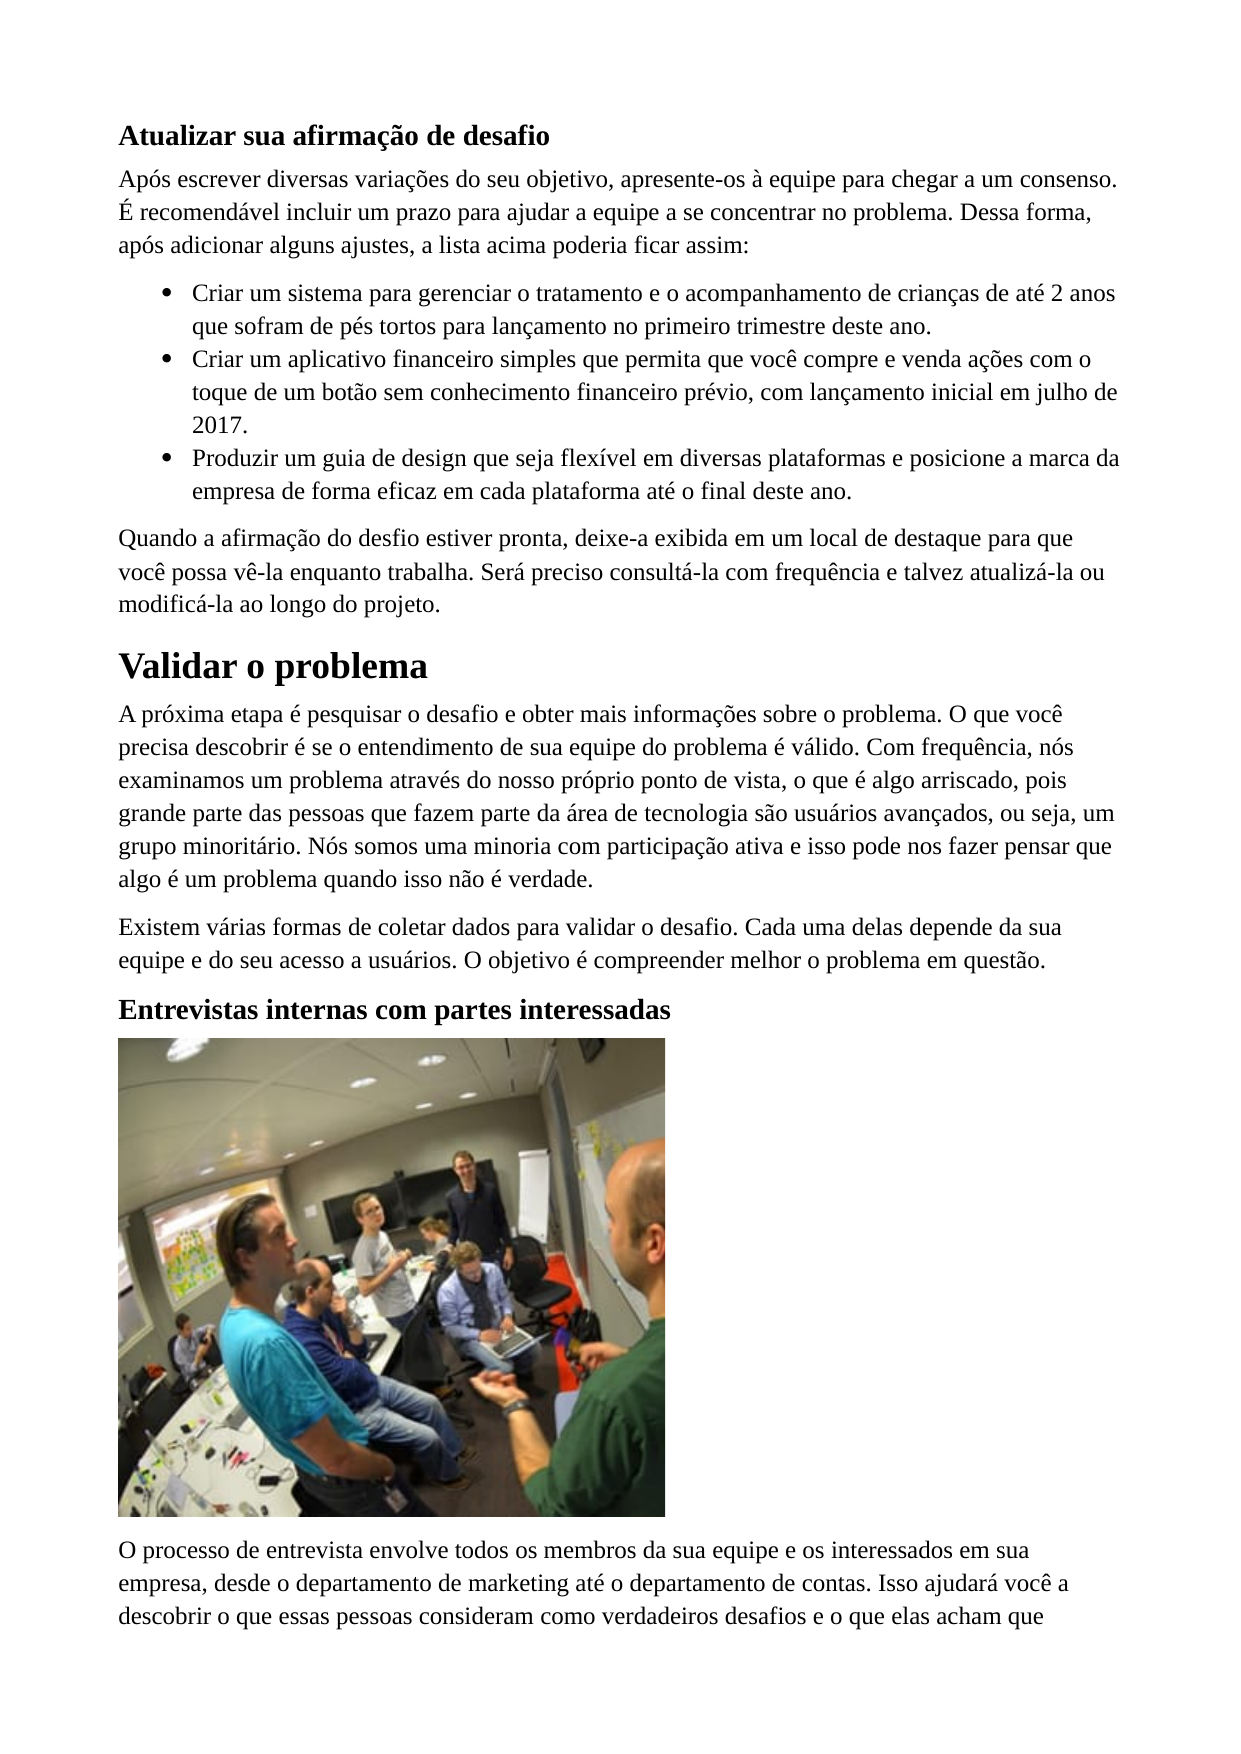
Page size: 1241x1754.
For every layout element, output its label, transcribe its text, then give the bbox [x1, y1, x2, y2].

subtitle Entrevistas internas com partes interessadas [118, 992, 1122, 1026]
text Após escrever diversas variações do seu objetivo, apresente-os à equipe para chegar a um consenso. É recomendável incluir um prazo para ajudar a equipe a se concentrar no problema. Dessa forma, após adicionar alguns ajustes, a lista acima poderia ficar assim: [118, 164, 1122, 259]
text A próxima etapa é pesquisar o desafio e obter mais informações sobre o problema. O que você precisa descobrir é se o entendimento de sua equipe do problema é válido. Com frequência, nós examinamos um problema através do nosso próprio ponto de vista, o que é algo arriscado, pois grande parte das pessoas que fazem parte da área de tecnologia são usuários avançados, ou seja, um grupo minoritário. Nós somos uma minoria com participação ativa e isso pode nos fazer pensar que algo é um problema quando isso não é verdade. [118, 699, 1122, 893]
list Criar um aplicativo financeiro simples que permita que você compre e venda ações com o toque de um botão sem conhecimento financeiro prévio, com lançamento inicial em julho de 2017. [162, 344, 1122, 439]
text Existem várias formas de coletar dados para validar o desafio. Cada uma delas depende da sua equipe e do seu acesso a usuários. O objetivo é compreender melhor o problema em questão. [118, 912, 1122, 973]
list Produzir um guia de design que seja flexível em diversas plataformas e posicione a marca da empresa de forma eficaz em cada plataforma até o final deste ano. [162, 443, 1122, 505]
list Criar um sistema para gerenciar o tratamento e o acompanhamento de crianças de até 2 anos que sofram de pés tortos para lançamento no primeiro trimestre deste ano. [162, 278, 1122, 339]
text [118, 1535, 1122, 1630]
text Quando a afirmação do desfio estiver pronta, deixe-a exibida em um local de destaque para que você possa vê-la enquanto trabalha. Será preciso consultá-la com frequência e talvez atualizá-la ou modificá-la ao longo do projeto. [118, 523, 1122, 618]
subtitle Validar o problema [118, 643, 1122, 687]
picture [118, 1038, 665, 1517]
subtitle Atualizar sua afirmação de desafio [118, 118, 1122, 152]
